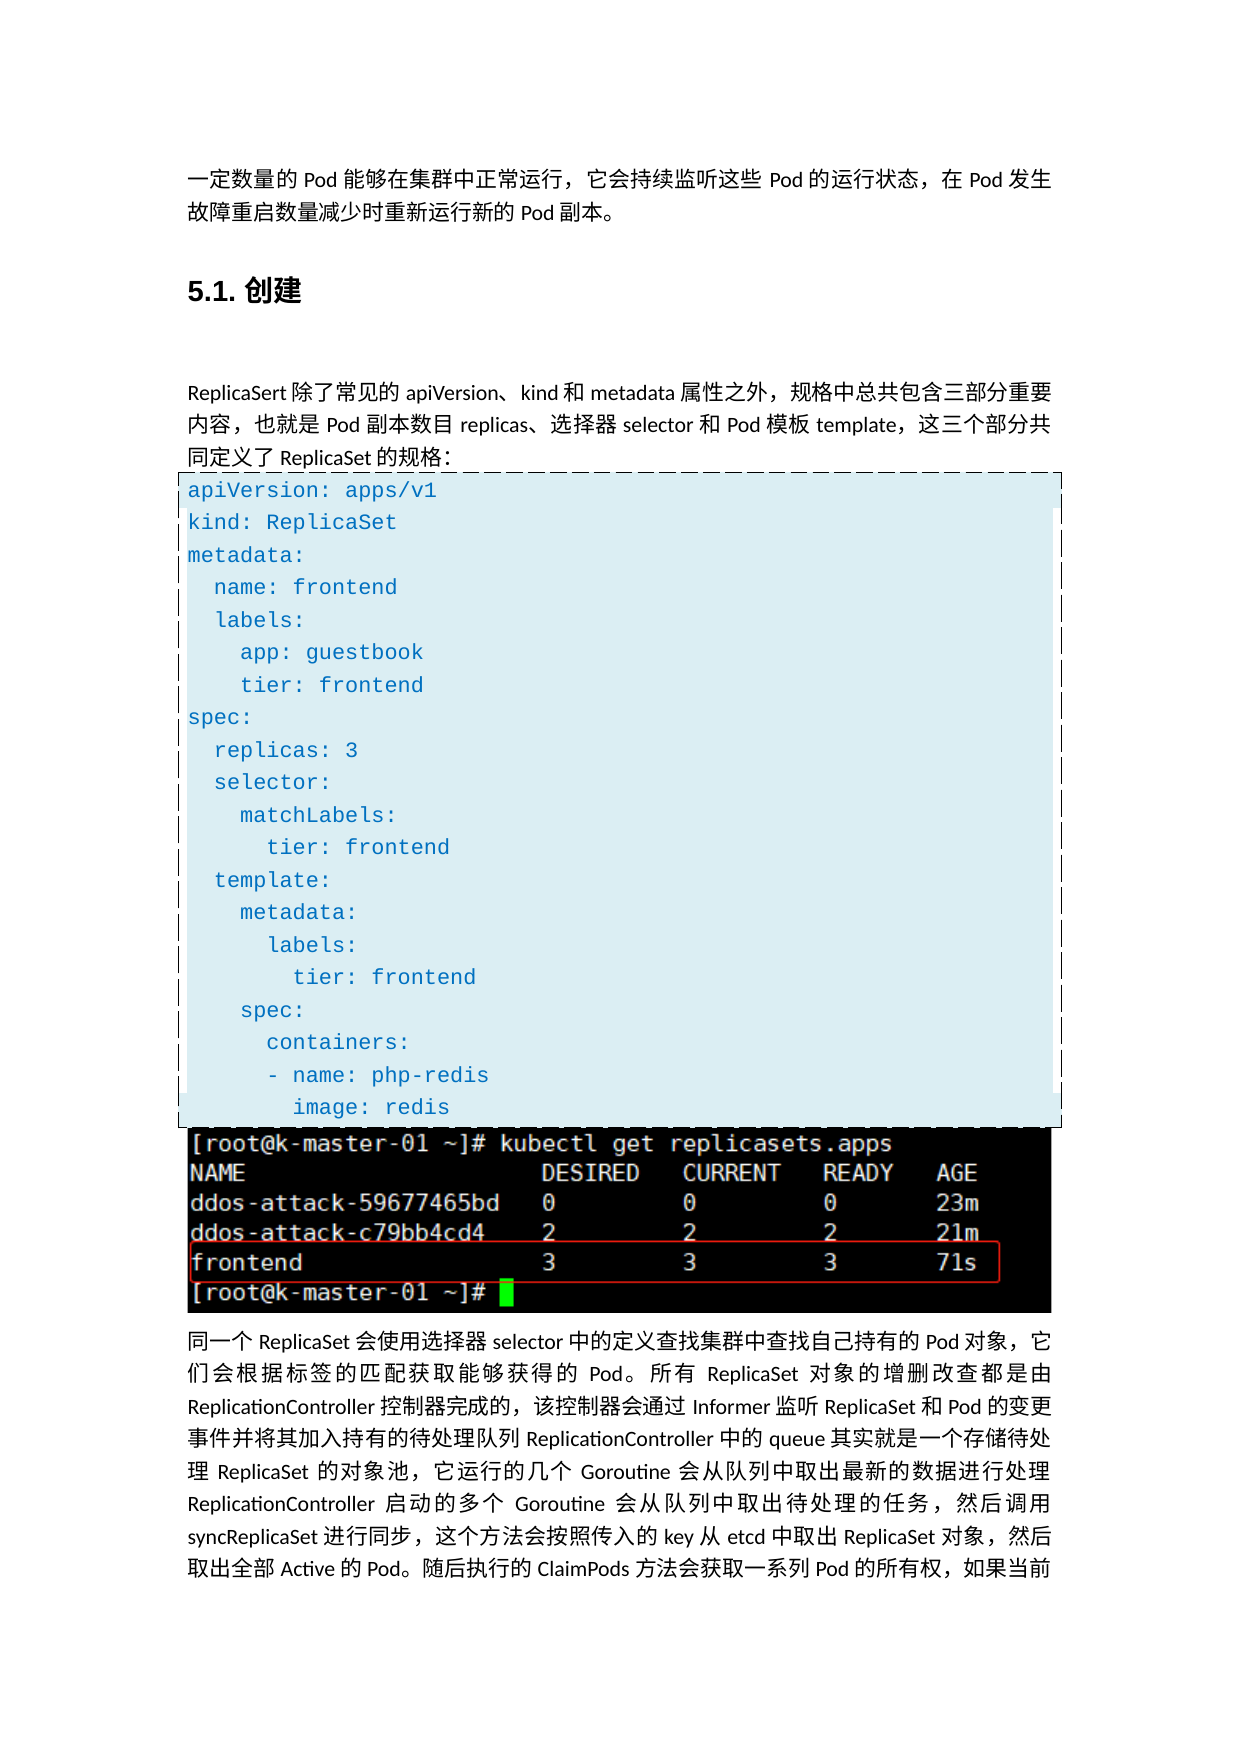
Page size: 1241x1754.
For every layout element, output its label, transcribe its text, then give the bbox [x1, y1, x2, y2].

text tier: frontend [187, 670, 1053, 703]
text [187, 1323, 1053, 1583]
text tier: frontend [187, 963, 1053, 995]
text metadata: [187, 540, 1053, 573]
text matchLabels: [187, 800, 1053, 833]
text app: guestbook [187, 638, 1053, 670]
text - name: php-redis [187, 1060, 1053, 1089]
picture [187, 1128, 1052, 1313]
text containers: [187, 1028, 1053, 1060]
text template: [187, 865, 1053, 898]
text selector: [187, 768, 1053, 800]
text name: frontend [187, 573, 1053, 605]
text apiVersion: apps/v1 [178, 472, 1062, 508]
text replicas: 3 [187, 735, 1053, 768]
text tier: frontend [187, 833, 1053, 865]
text labels: [187, 605, 1053, 638]
text ReplicaSert除了常见的 apiVersion、kind 和 metadata 属性之外，规格中总共包含三部分重要内容，也就是 Pod 副本数目 replicas、选择器 selector 和 Pod 模板 template，这三个部分共同定义了 ReplicaSet 的规格： [187, 374, 1053, 472]
text labels: [187, 930, 1053, 963]
text kind: ReplicaSet [187, 508, 1053, 540]
text image: redis [178, 1089, 1062, 1128]
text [187, 162, 1053, 227]
text spec: [187, 995, 1053, 1028]
text spec: [187, 703, 1053, 735]
subtitle 5.1. 创建 [187, 256, 1053, 321]
text metadata: [187, 898, 1053, 930]
